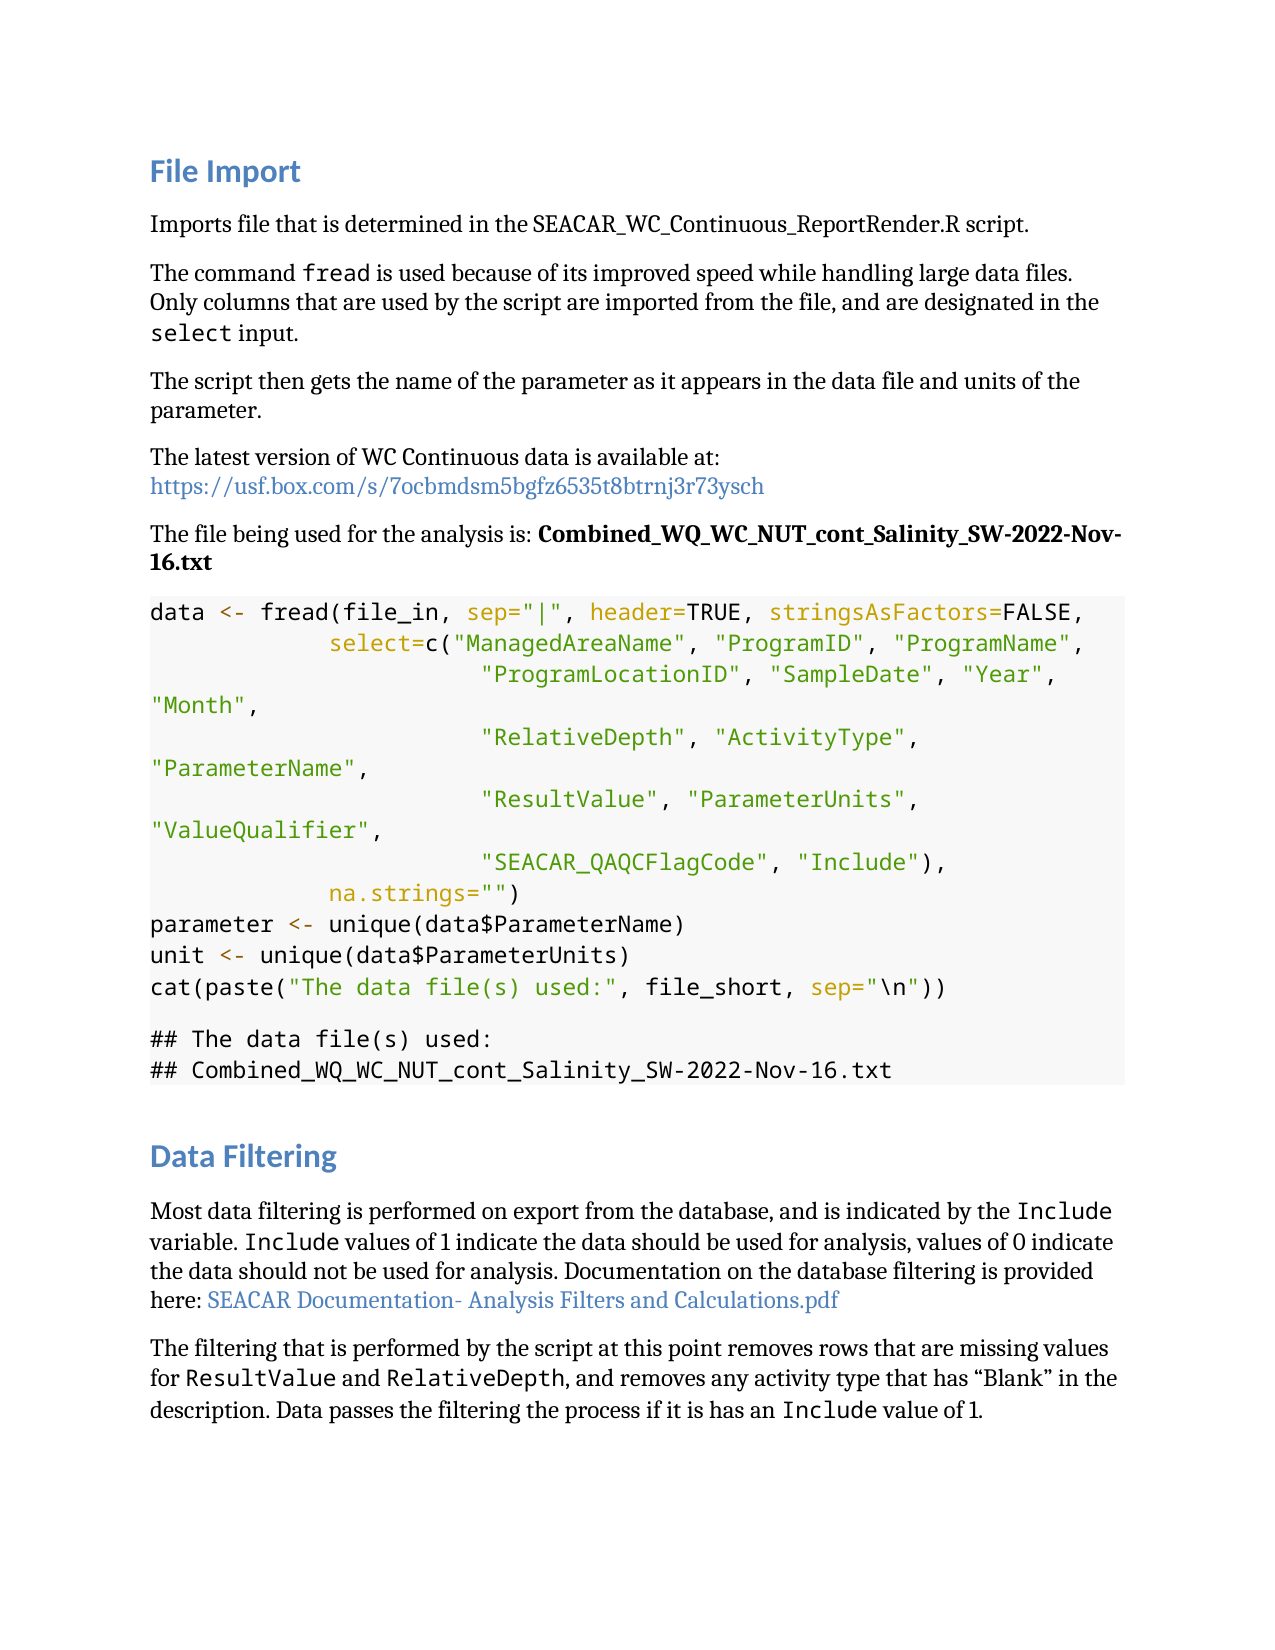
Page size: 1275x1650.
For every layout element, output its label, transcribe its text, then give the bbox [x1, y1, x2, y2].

text Imports file that is determined in the SEACAR_WC_Continuous_ReportRender.R script. [150, 209, 1125, 238]
text The latest version of WC Continuous data is available at: https://usf.box.com/s/7ocbmdsm5bgfz6535t8btrnj3r73ysch [150, 443, 1125, 501]
text The filtering that is performed by the script at this point removes rows that are missing values for ResultValue and RelativeDepth, and removes any activity type that has “Blank” in the description. Data passes the filtering the process if it is has an Include value of 1. [150, 1333, 1125, 1425]
text ## The data file(s) used: ## Combined_WQ_WC_NUT_cont_Salinity_SW-2022-Nov-16.txt [150, 1023, 1125, 1085]
text The command fread is used because of its improved speed while handling large data files. Only columns that are used by the script are imported from the file, and are designated in the select input. [150, 257, 1125, 348]
text The file being used for the analysis is: Combined_WQ_WC_NUT_cont_Salinity_SW-2022-Nov-16.txt [150, 519, 1125, 577]
text data <- fread(file_in, sep="|", header=TRUE, stringsAsFactors=FALSE, select=c("ManagedAreaName", "ProgramID", "ProgramName", "ProgramLocationID", "SampleDate", "Year", "Month", "RelativeDepth", "ActivityType", "ParameterName", "ResultValue", "ParameterUnits", "ValueQualifier", "SEACAR_QAQCFlagCode", "Include"), na.strings="") parameter <- unique(data$ParameterName) unit <- unique(data$ParameterUnits) cat(paste("The data file(s) used:", file_short, sep="\n")) [150, 596, 1125, 1002]
subtitle Data Filtering [150, 1135, 1125, 1176]
subtitle File Import [150, 150, 1125, 191]
text Most data filtering is performed on export from the database, and is indicated by the Include variable. Include values of 1 indicate the data should be used for analysis, values of 0 indicate the data should not be used for analysis. Documentation on the database filtering is provided here: SEACAR Documentation- Analysis Filters and Calculations.pdf [150, 1195, 1125, 1315]
text The script then gets the name of the parameter as it appears in the data file and units of the parameter. [150, 367, 1125, 424]
